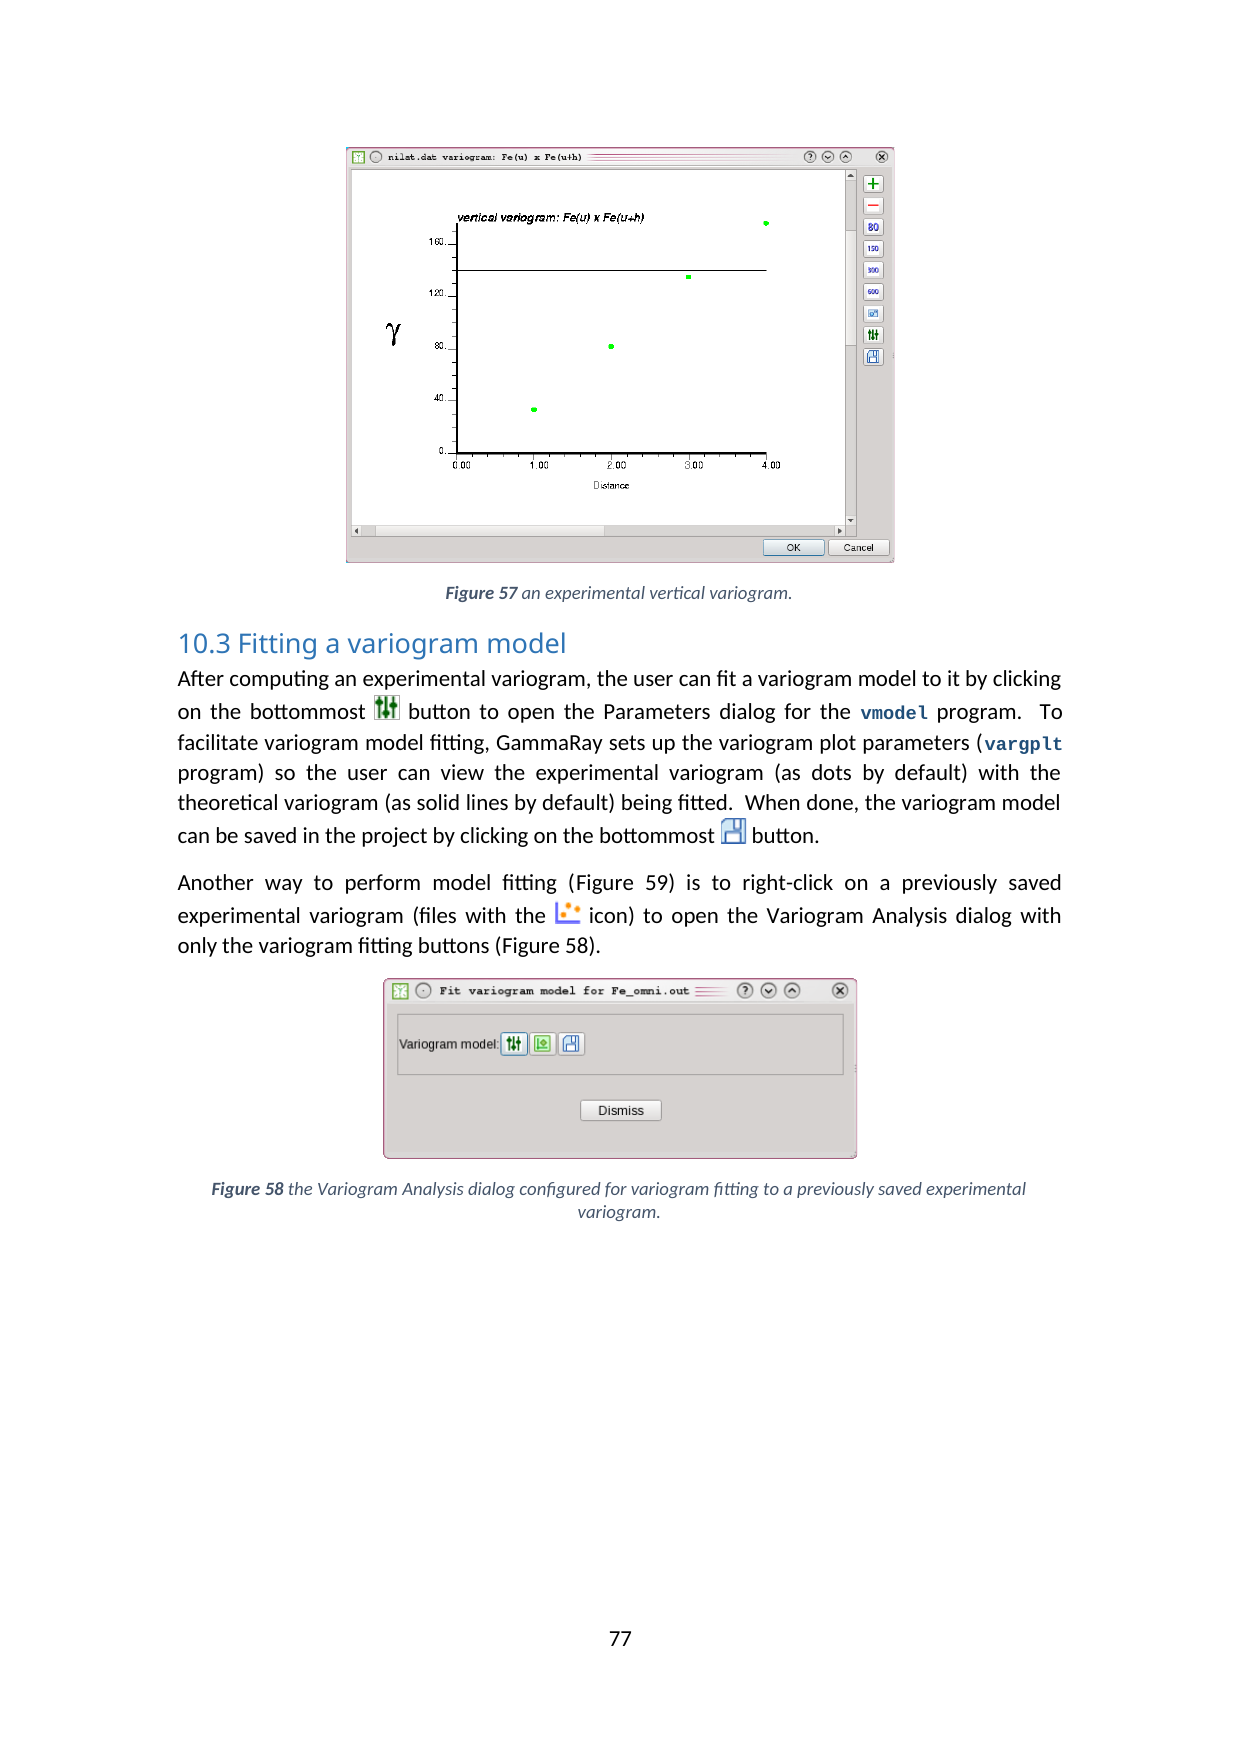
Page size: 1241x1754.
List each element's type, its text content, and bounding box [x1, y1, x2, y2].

picture [375, 696, 399, 719]
picture [555, 898, 581, 924]
text After computing an experimental variogram, the user can fit a variogram model to it by clicking on the bottommost button to open the Parameters dialog for the vmodel program. To facilitate variogram model fitting, GammaRay sets up the variogram plot parameters (vargplt program) so the user can view the experimental variogram (as dots by default) with the theoretical variogram (as solid lines by default) being fitted. When done, the variogram model can be saved in the project by clicking on the bottommost button. [177, 664, 1063, 849]
picture [346, 147, 895, 563]
picture [721, 818, 747, 844]
text Figure 58 the Variogram Analysis dialog configured for variogram fitting to a previously saved experimental variogram. [177, 1178, 1063, 1223]
subtitle Fitting a variogram model [177, 625, 1063, 662]
text Another way to perform model fitting (Figure 59) is to right-click on a previously saved experimental variogram (files with the icon) to open the Variogram Analysis dialog with only the variogram fitting buttons (Figure 58). [177, 868, 1063, 959]
text Figure 57 an experimental vertical variogram. [177, 581, 1063, 604]
picture [383, 978, 858, 1159]
